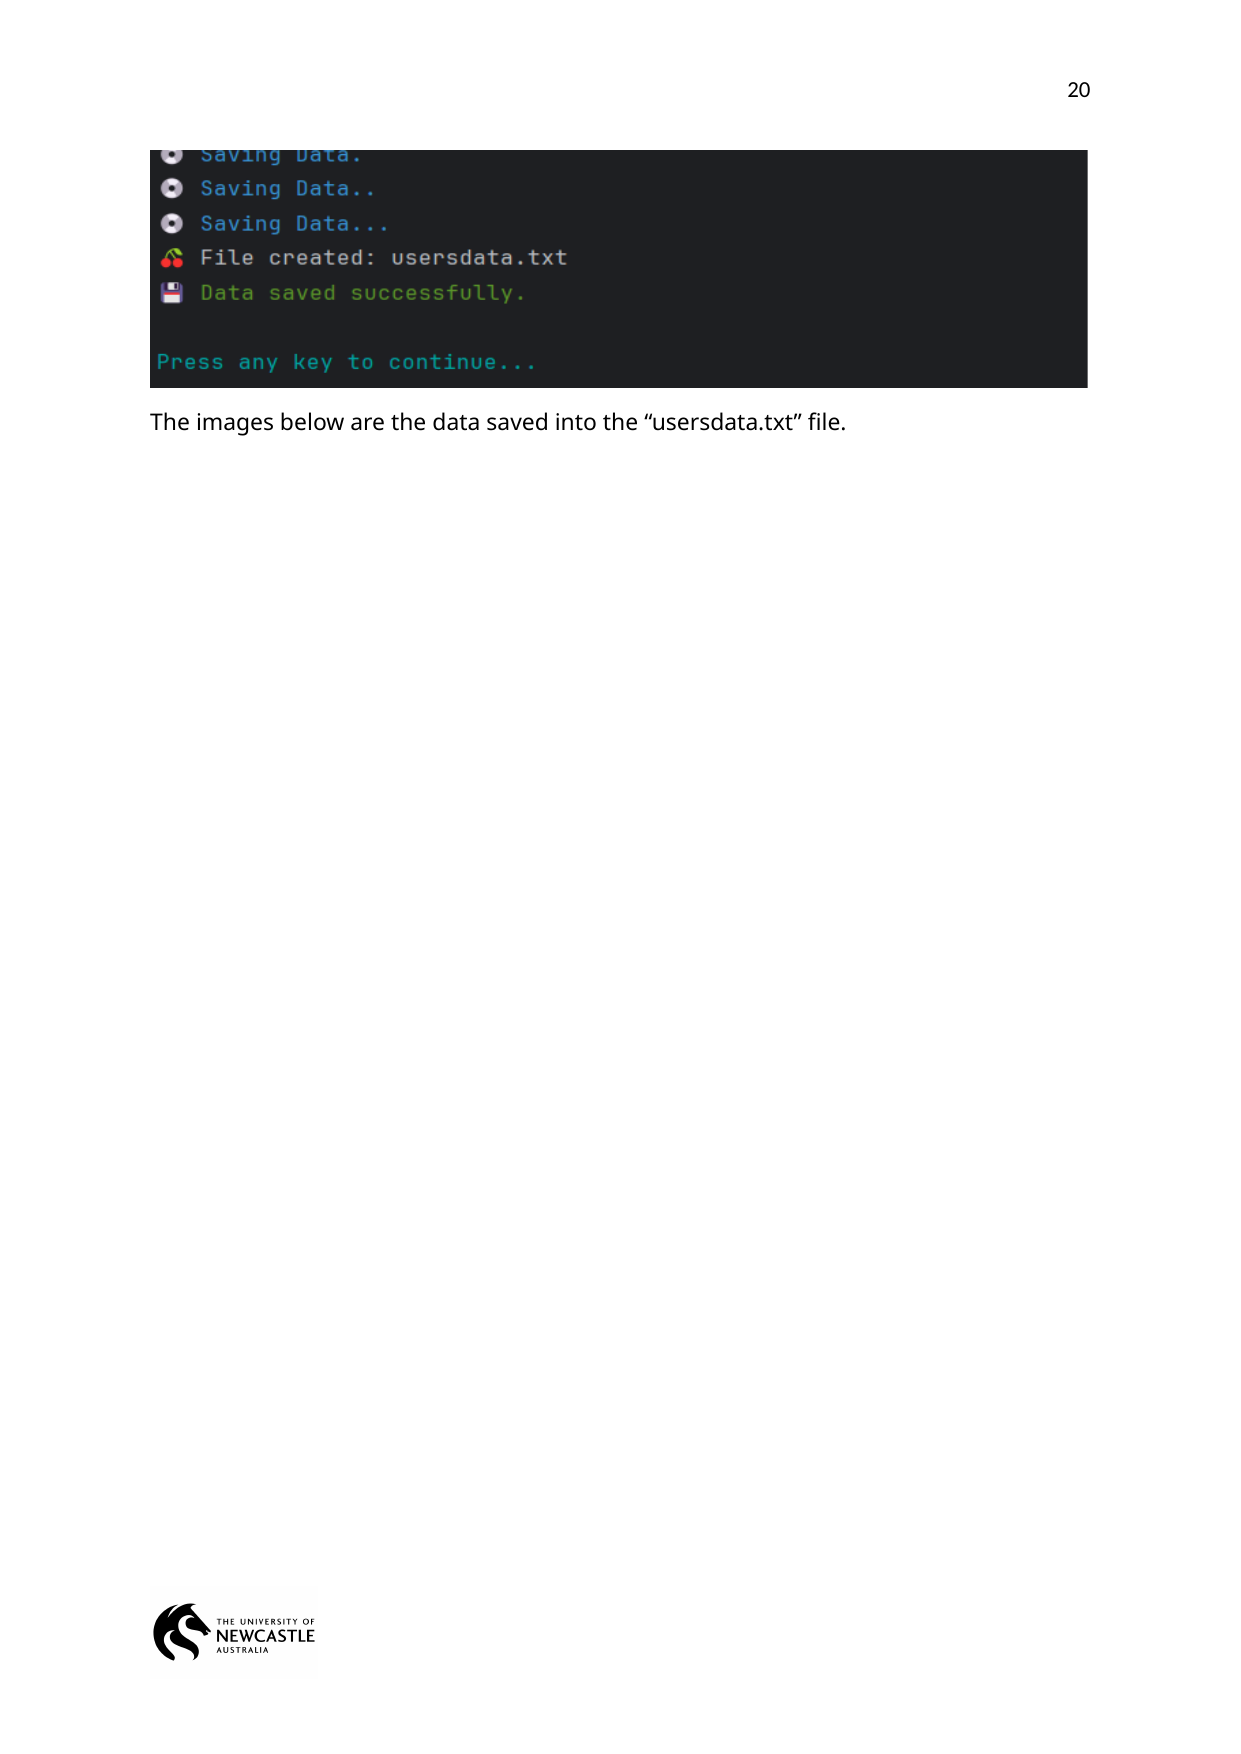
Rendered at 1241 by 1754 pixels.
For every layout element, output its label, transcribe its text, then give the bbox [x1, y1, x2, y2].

picture [150, 150, 1088, 388]
text The images below are the data saved into the “usersdata.txt” file. [150, 406, 1090, 438]
picture [150, 1586, 318, 1679]
